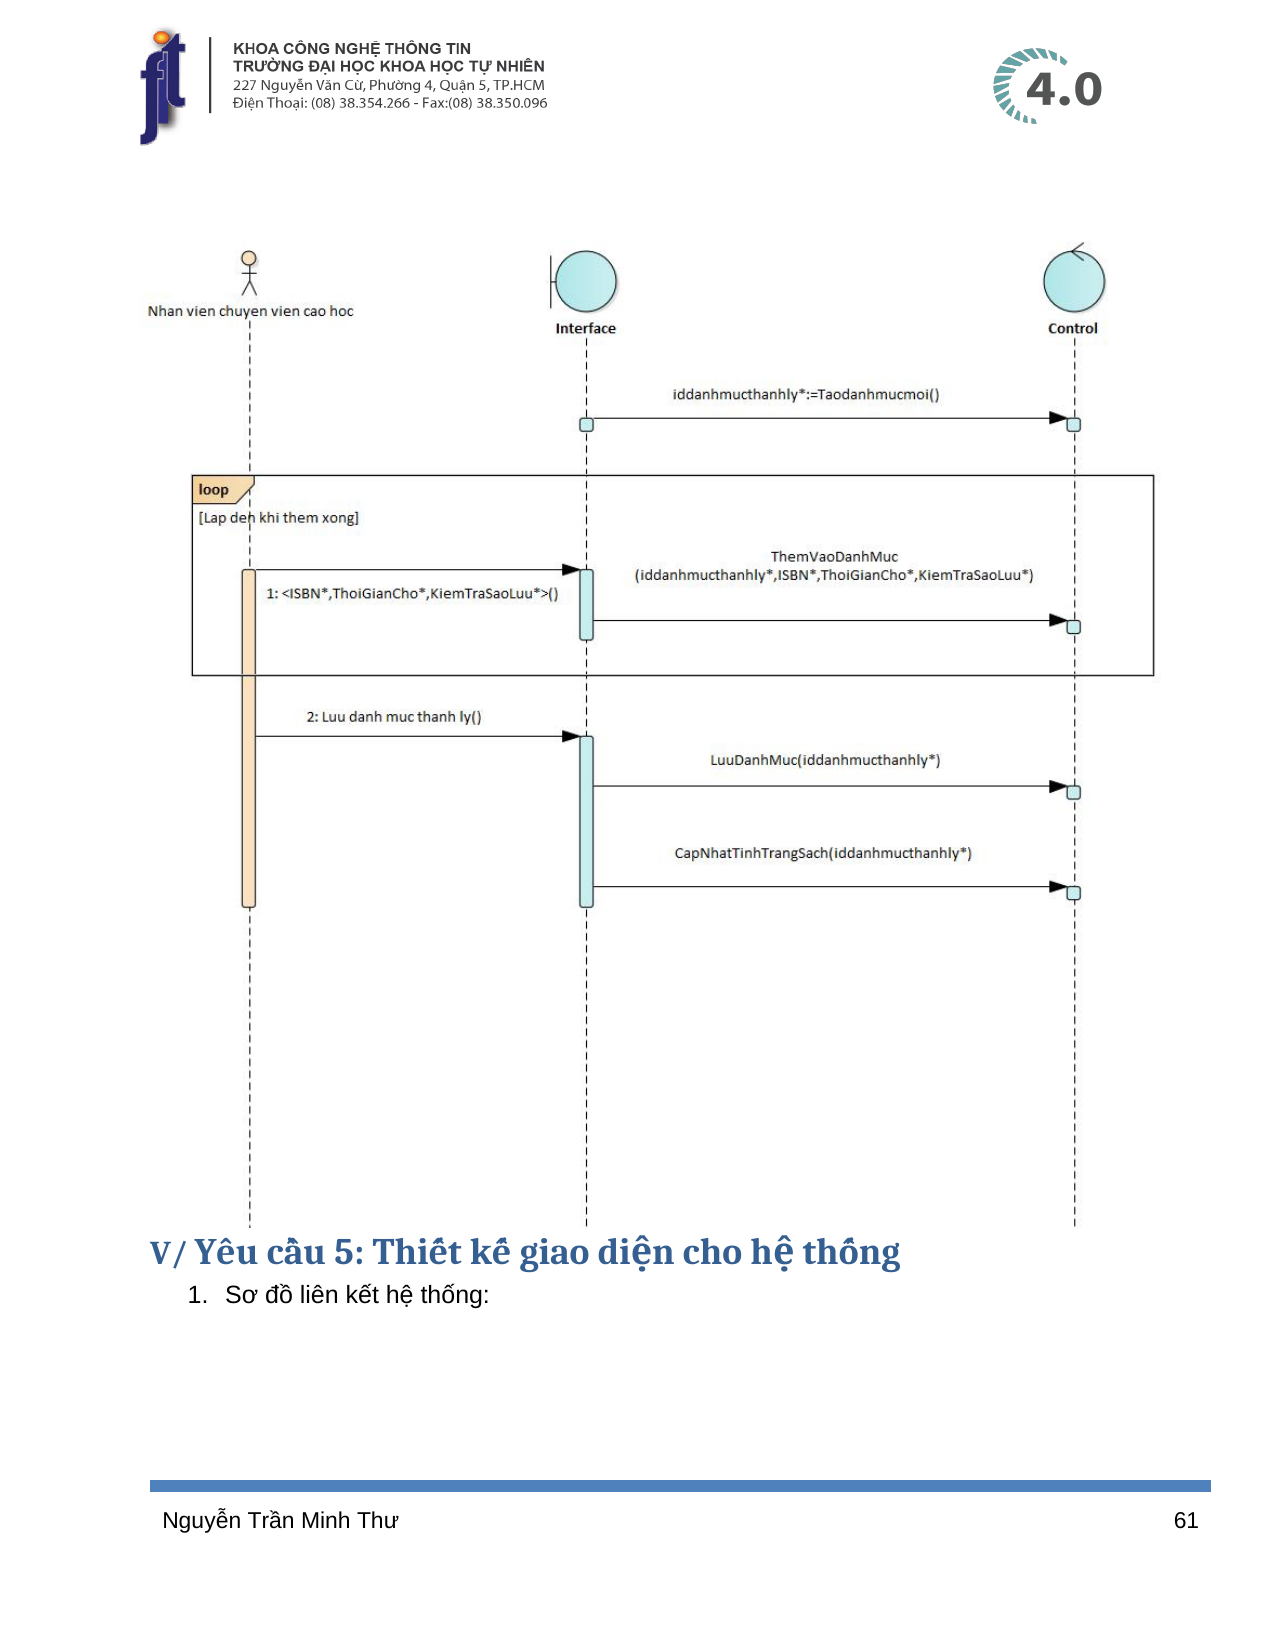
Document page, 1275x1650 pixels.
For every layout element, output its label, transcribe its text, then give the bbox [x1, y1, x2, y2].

picture [127, 236, 1189, 1228]
picture [985, 41, 1108, 127]
picture [117, 21, 580, 167]
list Sơ đồ liên kết hệ thống: [187, 1280, 1211, 1309]
subtitle V/ Yêu cầu 5: Thiết kế giao diện cho hệ thống [150, 418, 1211, 1273]
